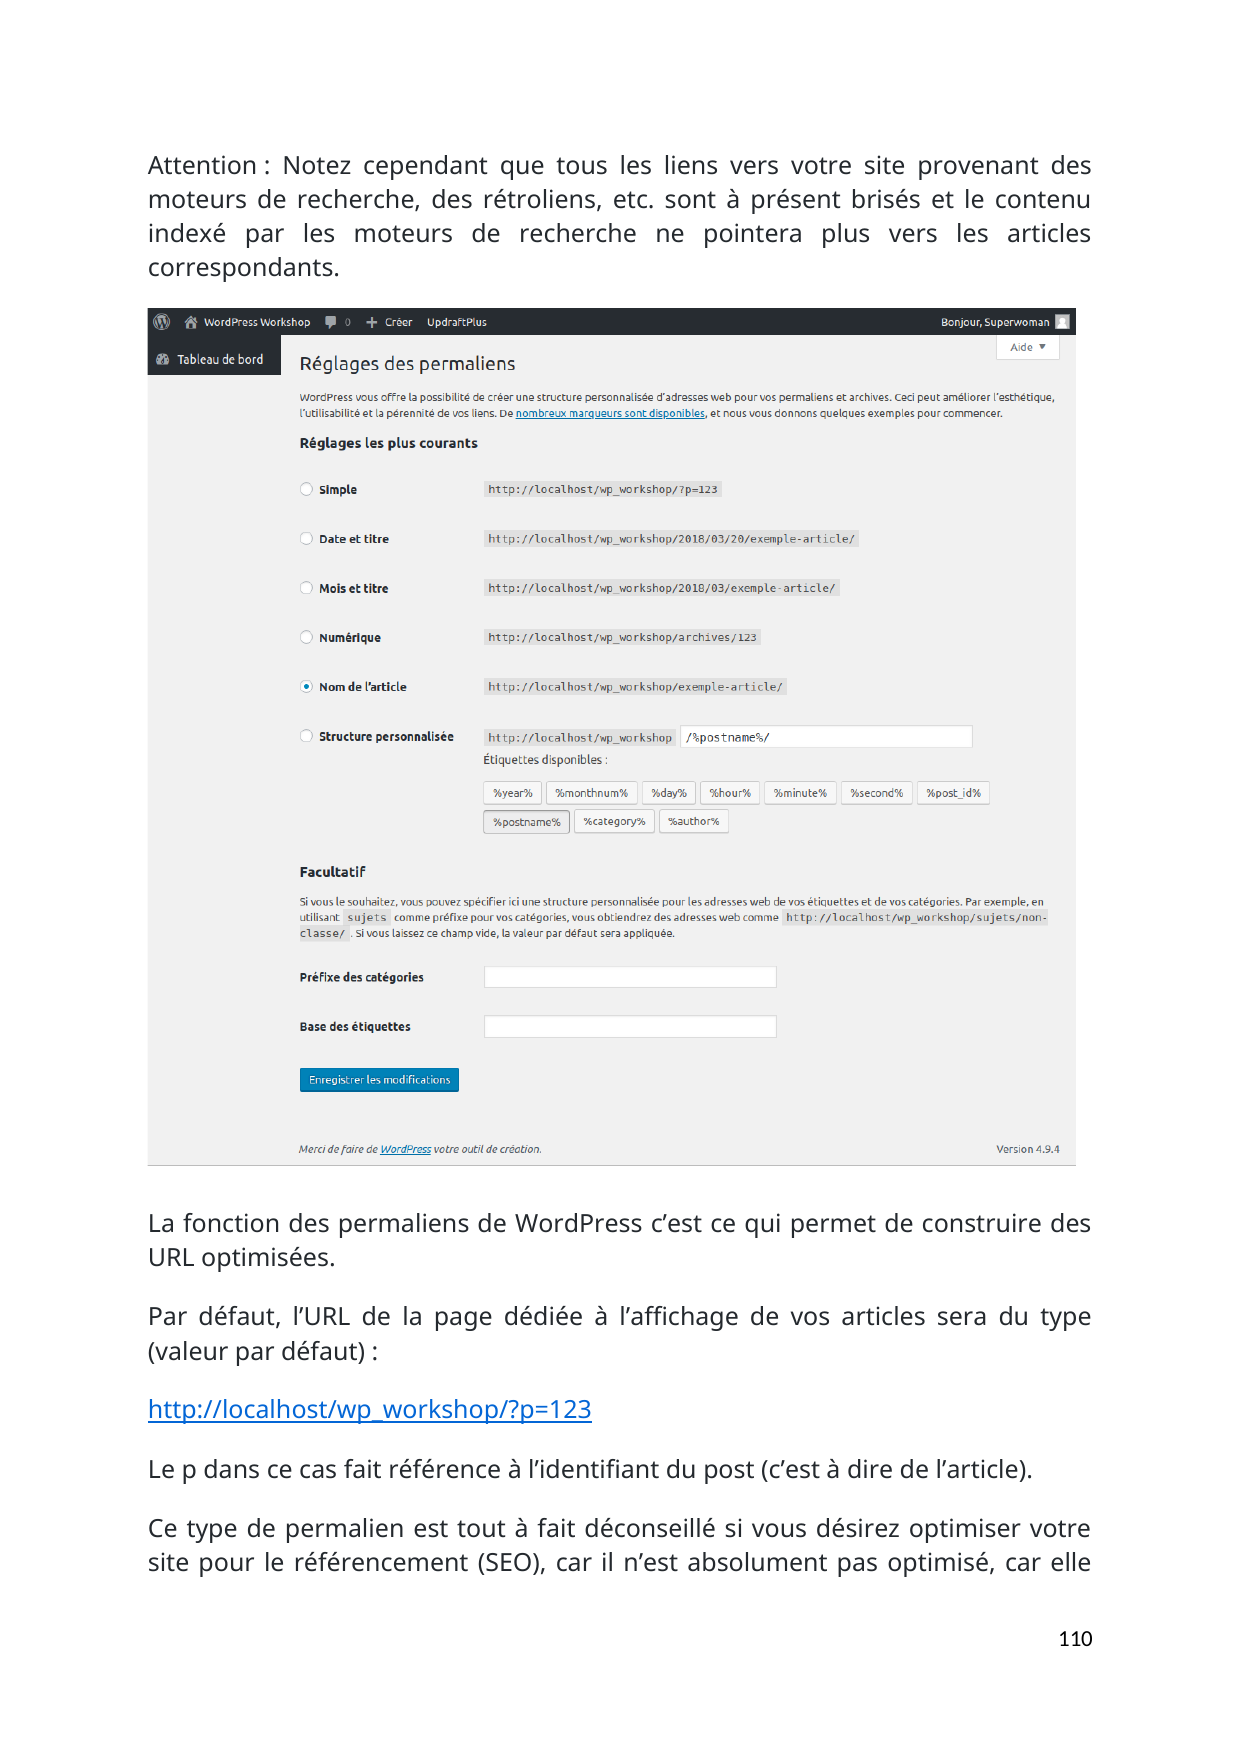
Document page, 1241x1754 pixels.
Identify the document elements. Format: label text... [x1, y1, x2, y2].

picture [147, 308, 1076, 1181]
text Attention : Notez cependant que tous les liens vers votre site provenant des moteurs de recherche, des rétroliens, etc. sont à présent brisés et le contenu indexé par les moteurs de recherche ne pointera plus vers les articles correspondants. [148, 148, 1093, 284]
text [148, 1510, 1093, 1578]
text http://localhost/wp_workshop/?p=123 [148, 1392, 1093, 1426]
text Par défaut, l’URL de la page dédiée à l’affichage de vos articles sera du type (valeur par défaut) : [148, 1299, 1093, 1367]
text La fonction des permaliens de WordPress c’est ce qui permet de construire des URL optimisées. [148, 1206, 1093, 1274]
text Le p dans ce cas fait référence à l’identifiant du post (c’est à dire de l’article). [148, 1451, 1093, 1485]
